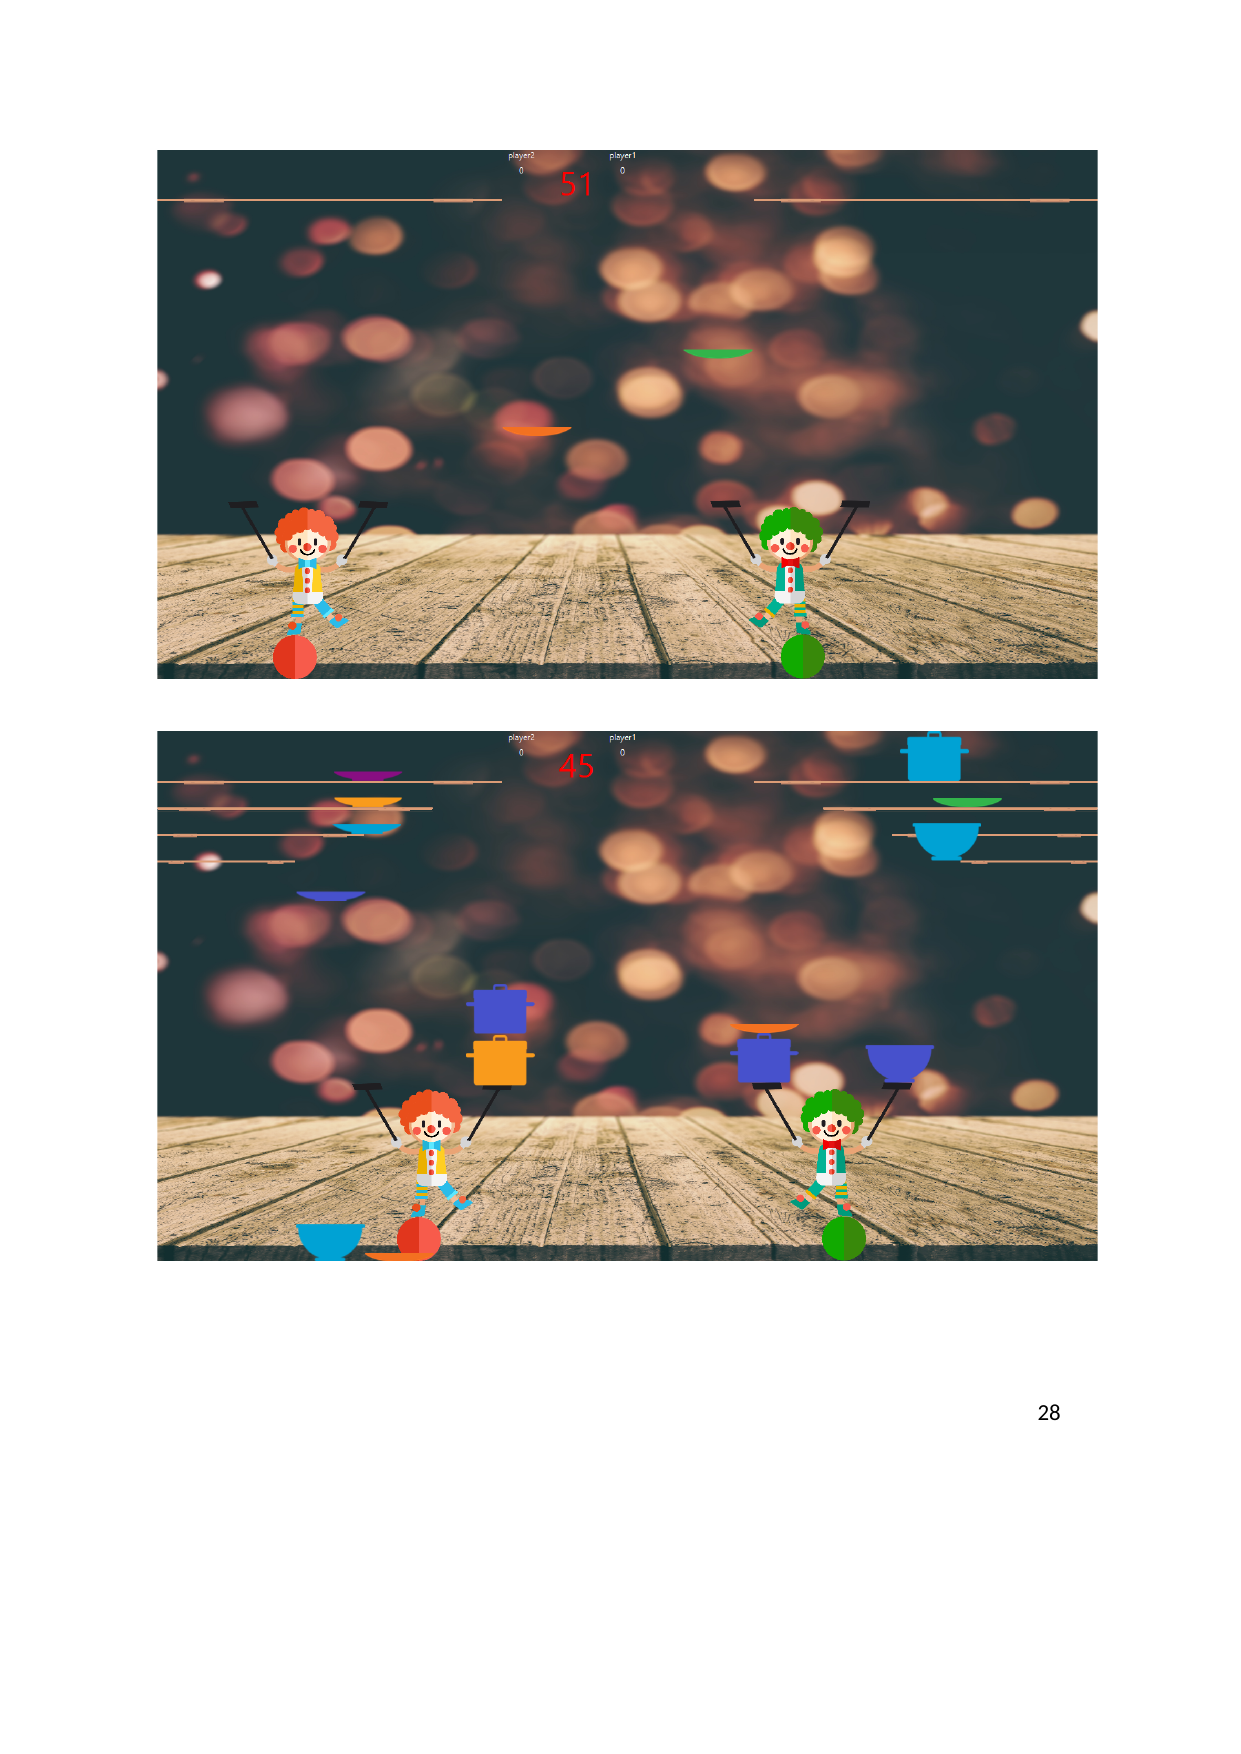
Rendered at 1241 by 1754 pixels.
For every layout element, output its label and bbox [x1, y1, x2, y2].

picture [157, 150, 1098, 679]
picture [157, 731, 1098, 1261]
